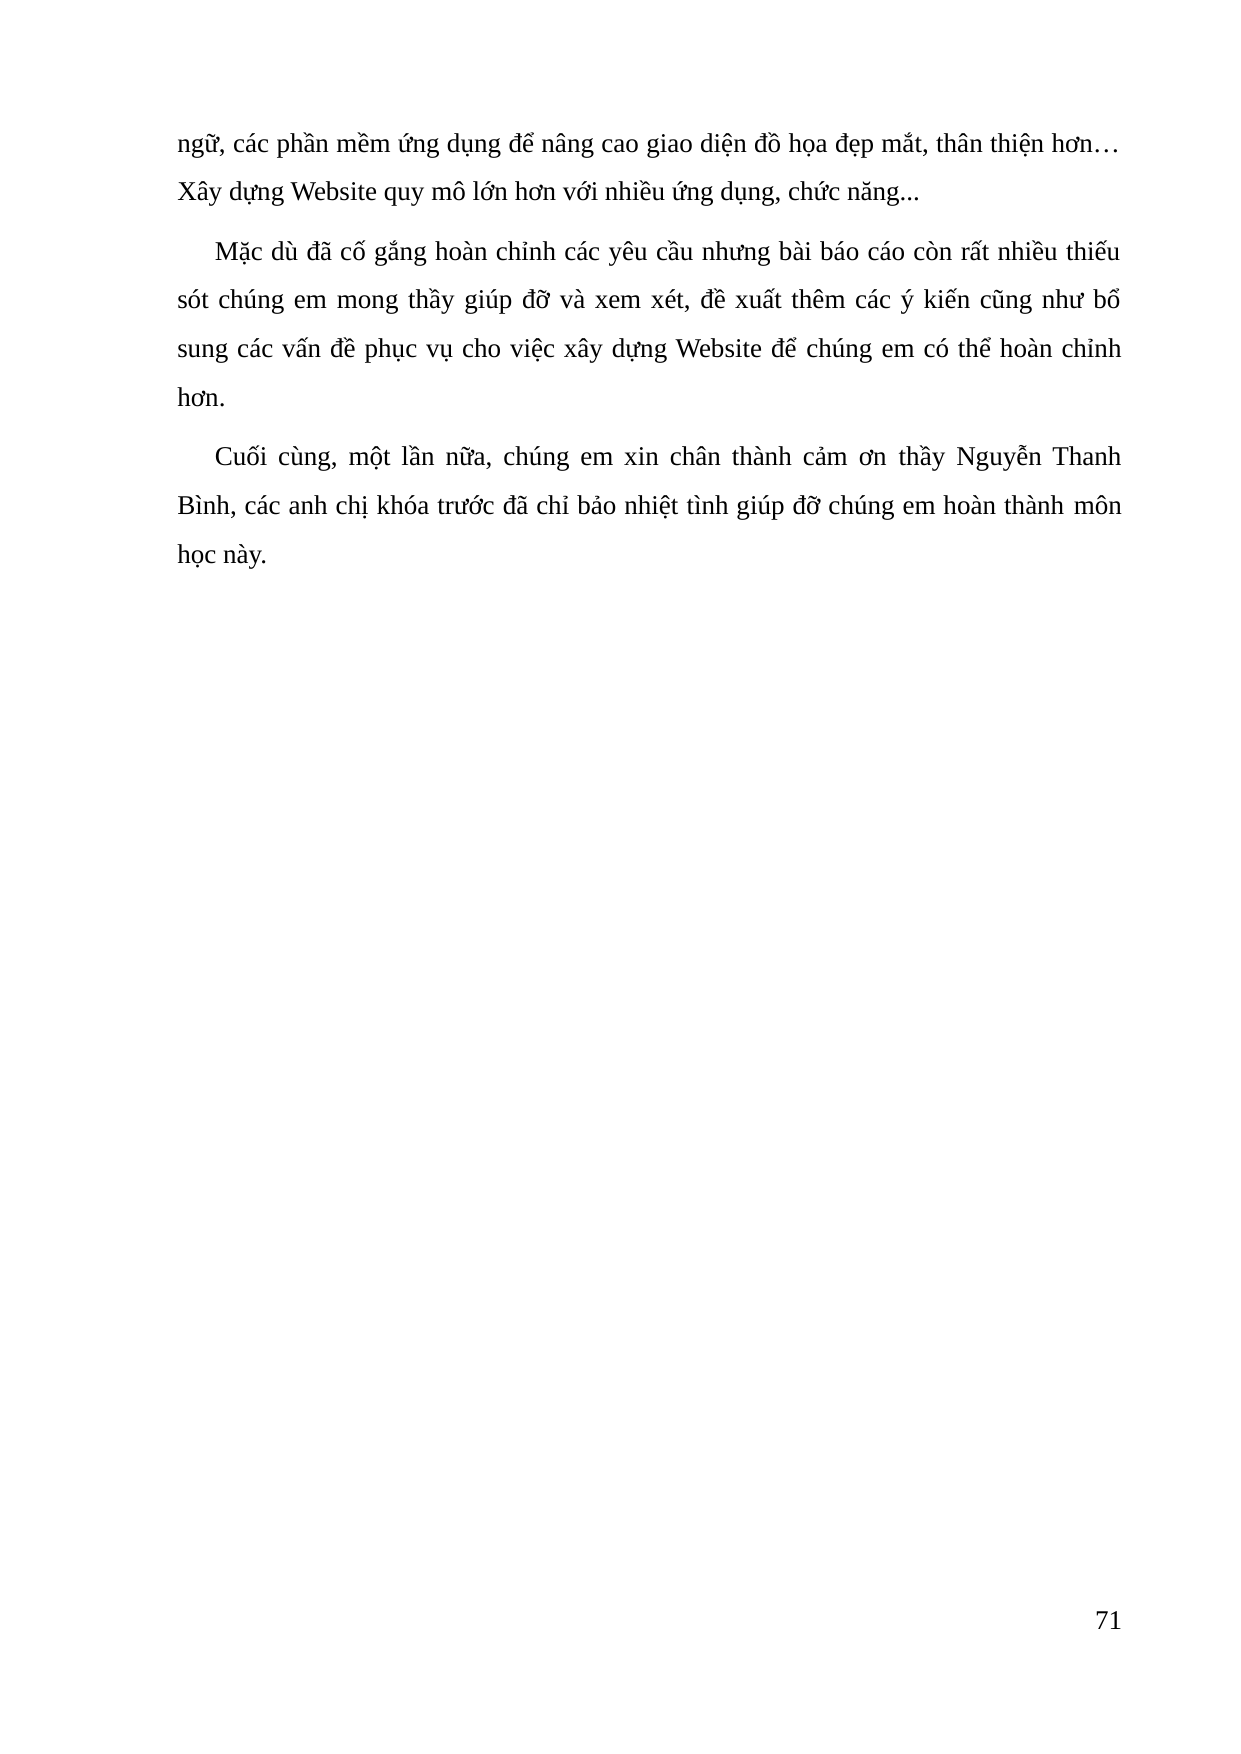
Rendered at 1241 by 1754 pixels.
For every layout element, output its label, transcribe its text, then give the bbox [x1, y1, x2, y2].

text Cuối cùng, một lần nữa, chúng em xin chân thành cảm ơn thầy Nguyễn Thanh Bình, các anh chị khóa trước đã chỉ bảo nhiệt tình giúp đỡ chúng em hoàn thành môn học này. [177, 437, 1122, 572]
text Mặc dù đã cố gắng hoàn chỉnh các yêu cầu nhưng bài báo cáo còn rất nhiều thiếu sót chúng em mong thầy giúp đỡ và xem xét, đề xuất thêm các ý kiến cũng như bổ sung các vấn đề phục vụ cho việc xây dựng Website để chúng em có thể hoàn chỉnh hơn. [177, 232, 1122, 415]
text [177, 124, 1122, 210]
